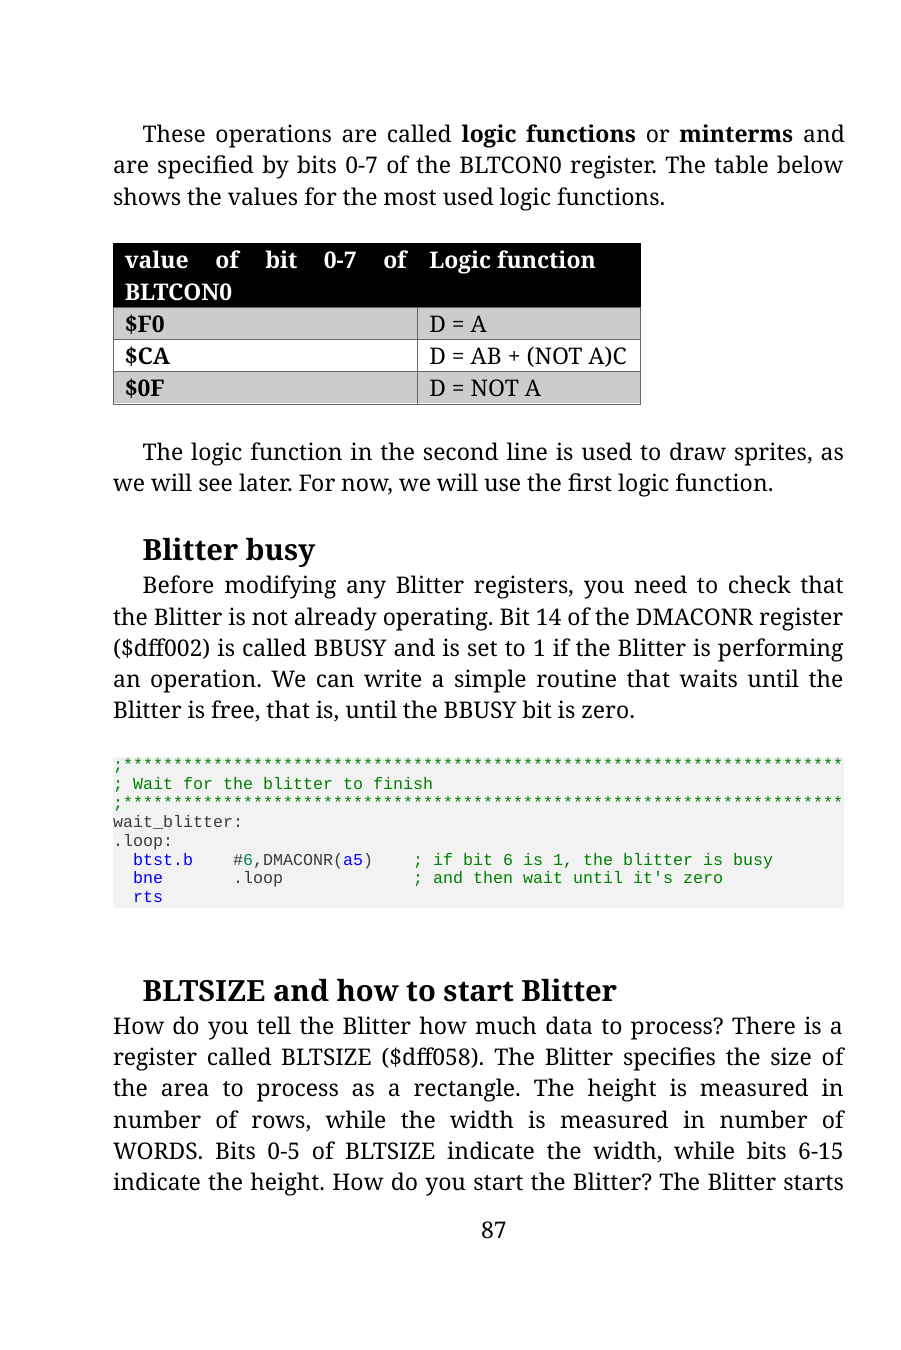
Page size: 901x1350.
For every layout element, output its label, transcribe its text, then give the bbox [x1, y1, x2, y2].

text ;************************************************************************ [113, 794, 844, 813]
text wait_blitter: [113, 813, 844, 832]
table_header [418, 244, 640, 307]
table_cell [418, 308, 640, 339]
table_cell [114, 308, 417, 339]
text ; Wait for the blitter to finish [113, 776, 844, 794]
text .loop: [113, 832, 844, 851]
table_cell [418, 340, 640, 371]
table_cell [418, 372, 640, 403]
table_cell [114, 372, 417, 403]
text ;************************************************************************ [113, 757, 844, 776]
text The logic function in the second line is used to draw sprites, as we will see later. For now, we will use the first logic function. [113, 436, 844, 498]
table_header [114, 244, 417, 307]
text Before modifying any Blitter registers, you need to check that the Blitter is not already operating. Bit 14 of the DMACONR register ($dff002) is called BBUSY and is set to 1 if the Blitter is performing an operation. We can write a simple routine that waits until the Blitter is free, that is, until the BBUSY bit is zero. [113, 569, 844, 726]
text btst.b #6,DMACONR(a5) ; if bit 6 is 1, the blitter is busy [113, 851, 844, 870]
text rts [113, 889, 844, 908]
subtitle Blitter busy [113, 529, 844, 569]
text These operations are called logic functions or minterms and are specified by bits 0-7 of the BLTCON0 register. The table below shows the values ​​for the most used logic functions. [113, 118, 844, 212]
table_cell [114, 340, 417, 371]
text bne .loop ; and then wait until it's zero [113, 870, 844, 889]
subtitle BLTSIZE and how to start Blitter [113, 970, 844, 1010]
